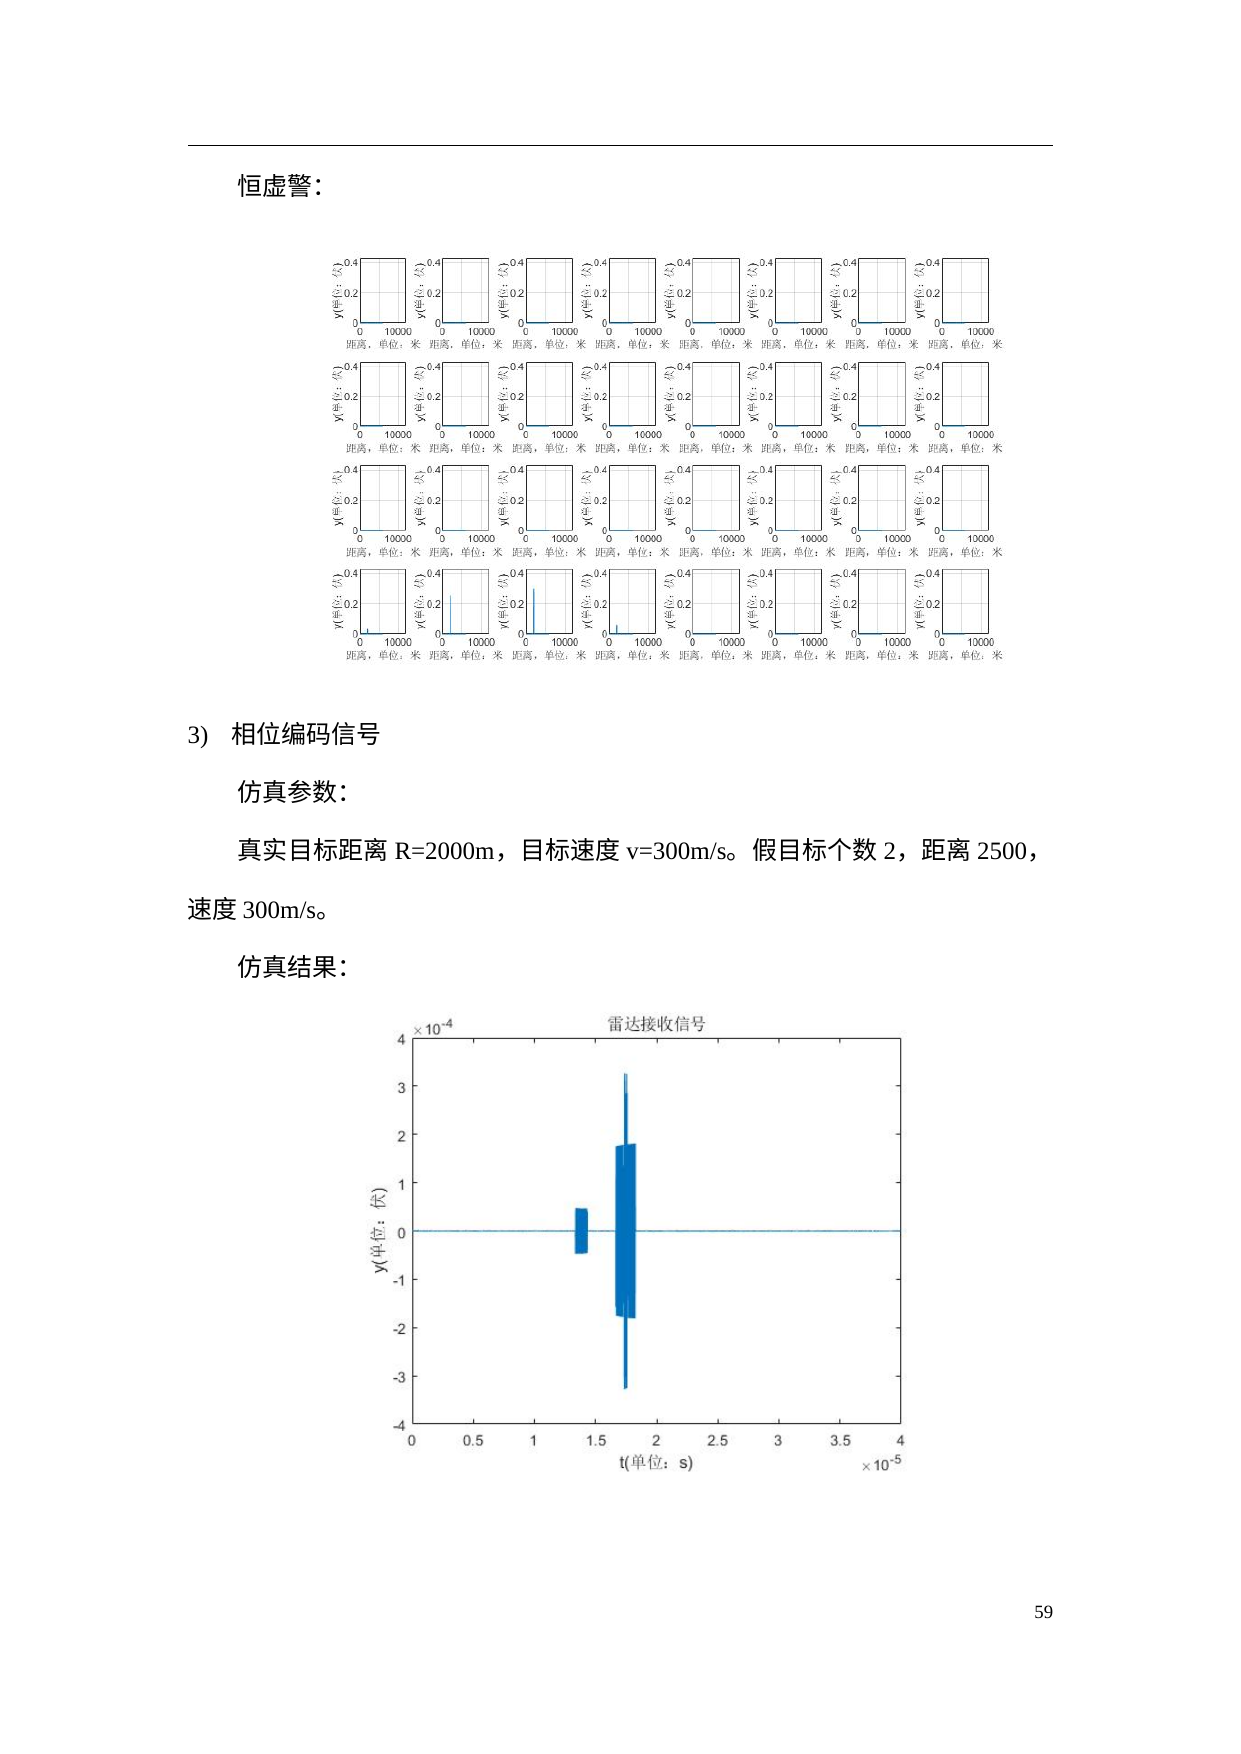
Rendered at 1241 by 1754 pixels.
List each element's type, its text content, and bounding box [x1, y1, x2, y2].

text 仿真参数： [187, 771, 1053, 810]
text 恒虚警： [187, 164, 1053, 204]
picture [237, 222, 1070, 695]
text 真实目标距离R=2000m，目标速度v=300m/s。假目标个数2，距离2500，速度300m/s。 [187, 828, 1053, 928]
text 仿真结果： [187, 946, 1053, 986]
list 相位编码信号 [187, 713, 1053, 753]
picture [330, 1003, 961, 1476]
